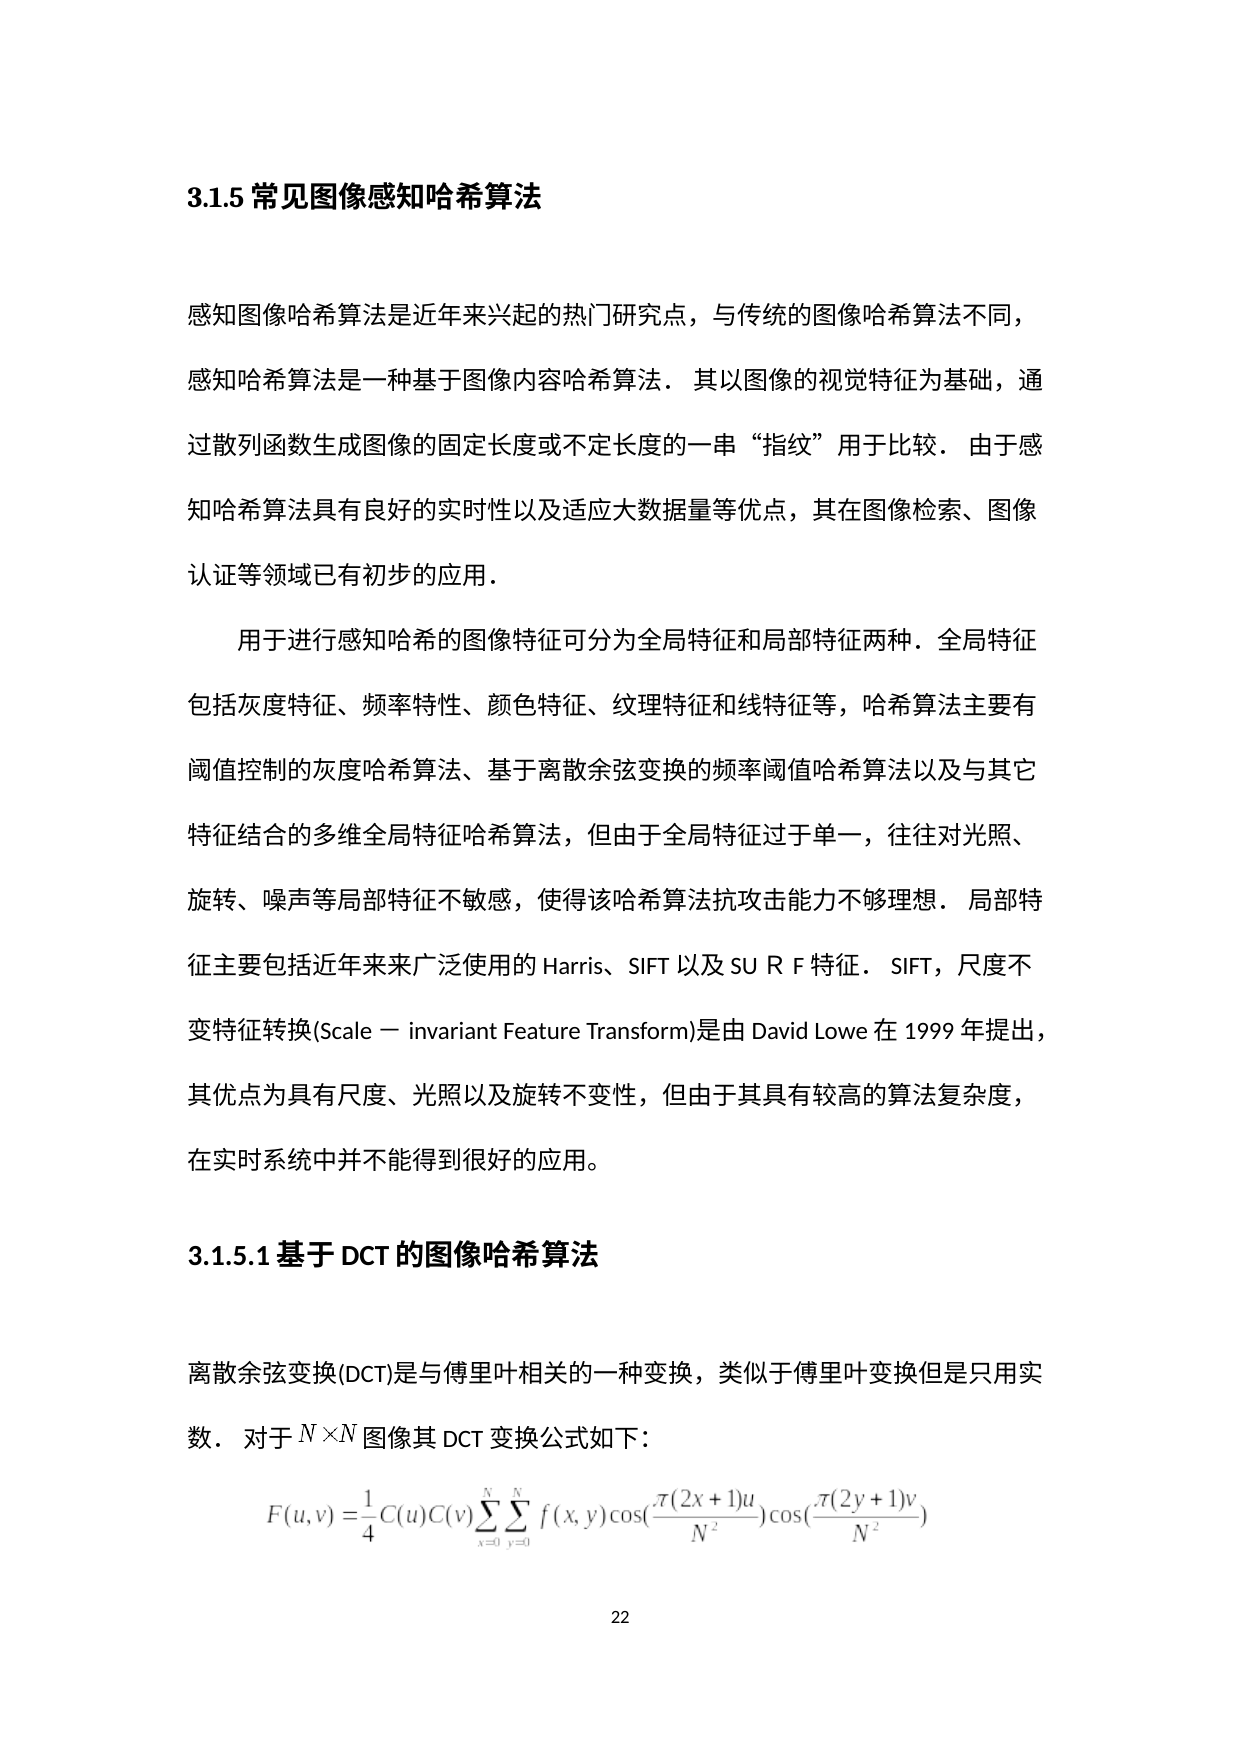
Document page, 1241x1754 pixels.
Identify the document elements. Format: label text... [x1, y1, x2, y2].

text 离散余弦变换(DCT)是与傅里叶相关的一种变换，类似于傅里叶变换但是只用实数． 对于图像其DCT 变换公式如下： [187, 1339, 1053, 1469]
subtitle 3.1.5 常见图像感知哈希算法 [187, 162, 1053, 227]
text 感知图像哈希算法是近年来兴起的热门研究点，与传统的图像哈希算法不同，感知哈希算法是一种基于图像内容哈希算法． 其以图像的视觉特征为基础，通过散列函数生成图像的固定长度或不定长度的一串“指纹”用于比较． 由于感知哈希算法具有良好的实时性以及适应大数据量等优点，其在图像检索、图像认证等领域已有初步的应用． [187, 281, 1053, 606]
text 用于进行感知哈希的图像特征可分为全局特征和局部特征两种．全局特征包括灰度特征、频率特性、颜色特征、纹理特征和线特征等，哈希算法主要有阈值控制的灰度哈希算法、基于离散余弦变换的频率阈值哈希算法以及与其它特征结合的多维全局特征哈希算法，但由于全局特征过于单一，往往对光照、旋转、噪声等局部特征不敏感，使得该哈希算法抗攻击能力不够理想． 局部特征主要包括近年来来广泛使用的Harris、SIFT 以及SUＲF 特征． SIFT，尺度不变特征转换(Scale － invariant Feature Transform)是由David Lowe 在1999 年提出，其优点为具有尺度、光照以及旋转不变性，但由于其具有较高的算法复杂度，在实时系统中并不能得到很好的应用。 [187, 606, 1053, 1191]
subtitle 3.1.5.1 基于DCT的图像哈希算法 [187, 1220, 1053, 1285]
